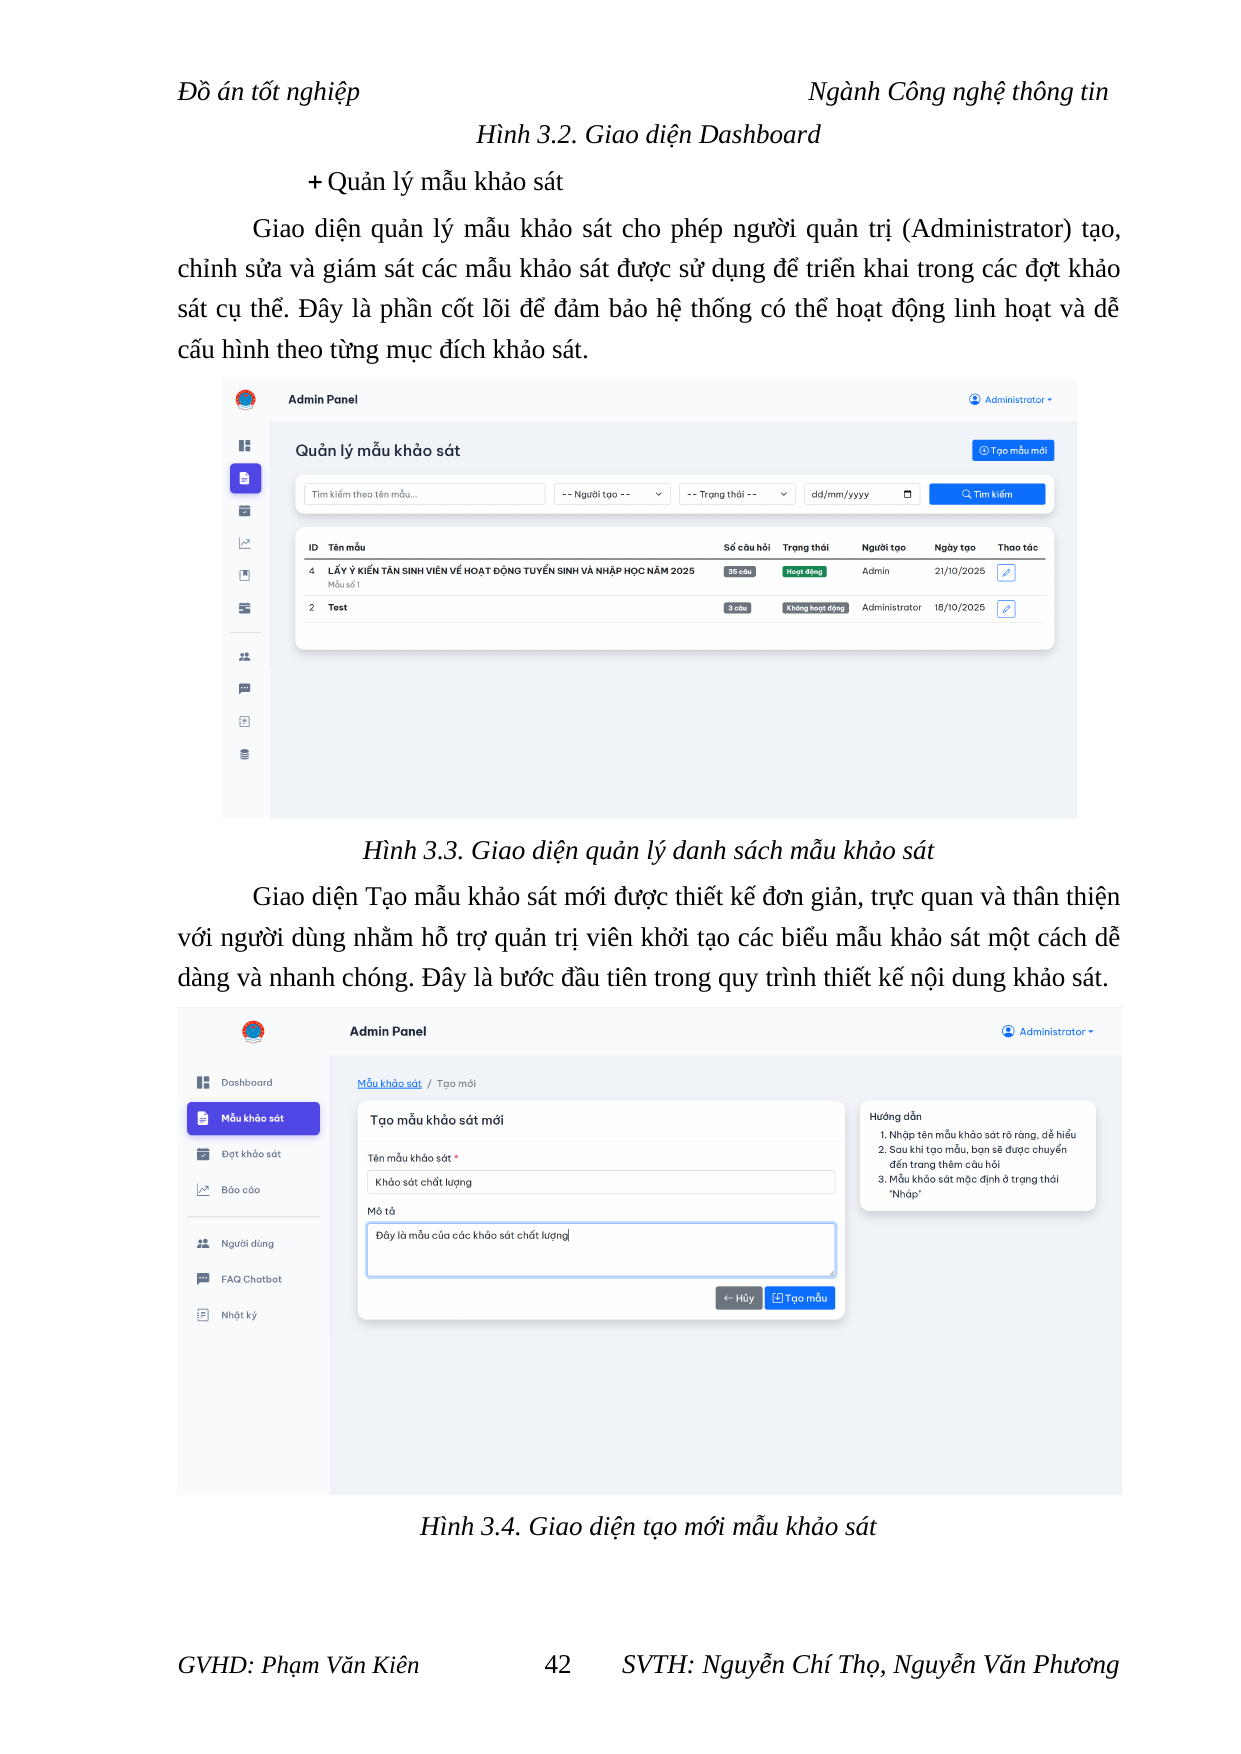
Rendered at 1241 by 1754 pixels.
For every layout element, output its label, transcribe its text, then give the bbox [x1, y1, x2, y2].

text Giao diện Tạo mẫu khảo sát mới được thiết kế đơn giản, trực quan và thân thiện với người dùng nhằm hỗ trợ quản trị viên khởi tạo các biểu mẫu khảo sát một cách dễ dàng và nhanh chóng. Đây là bước đầu tiên trong quy trình thiết kế nội dung khảo sát. [177, 880, 1122, 992]
text Hình 3.4. Giao diện tạo mới mẫu khảo sát [177, 1510, 1122, 1541]
picture [221, 379, 1078, 819]
text Hình 3.3. Giao diện quản lý danh sách mẫu khảo sát [177, 834, 1122, 865]
text Giao diện quản lý mẫu khảo sát cho phép người quản trị (Administrator) tạo, chỉnh sửa và giám sát các mẫu khảo sát được sử dụng để triển khai trong các đợt khảo sát cụ thể. Đây là phần cốt lõi để đảm bảo hệ thống có thể hoạt động linh hoạt và dễ cấu hình theo từng mục đích khảo sát. [177, 212, 1122, 364]
text Hình 3.2. Giao diện Dashboard [177, 118, 1122, 149]
text Quản lý mẫu khảo sát [177, 165, 1122, 196]
picture [177, 1007, 1123, 1495]
